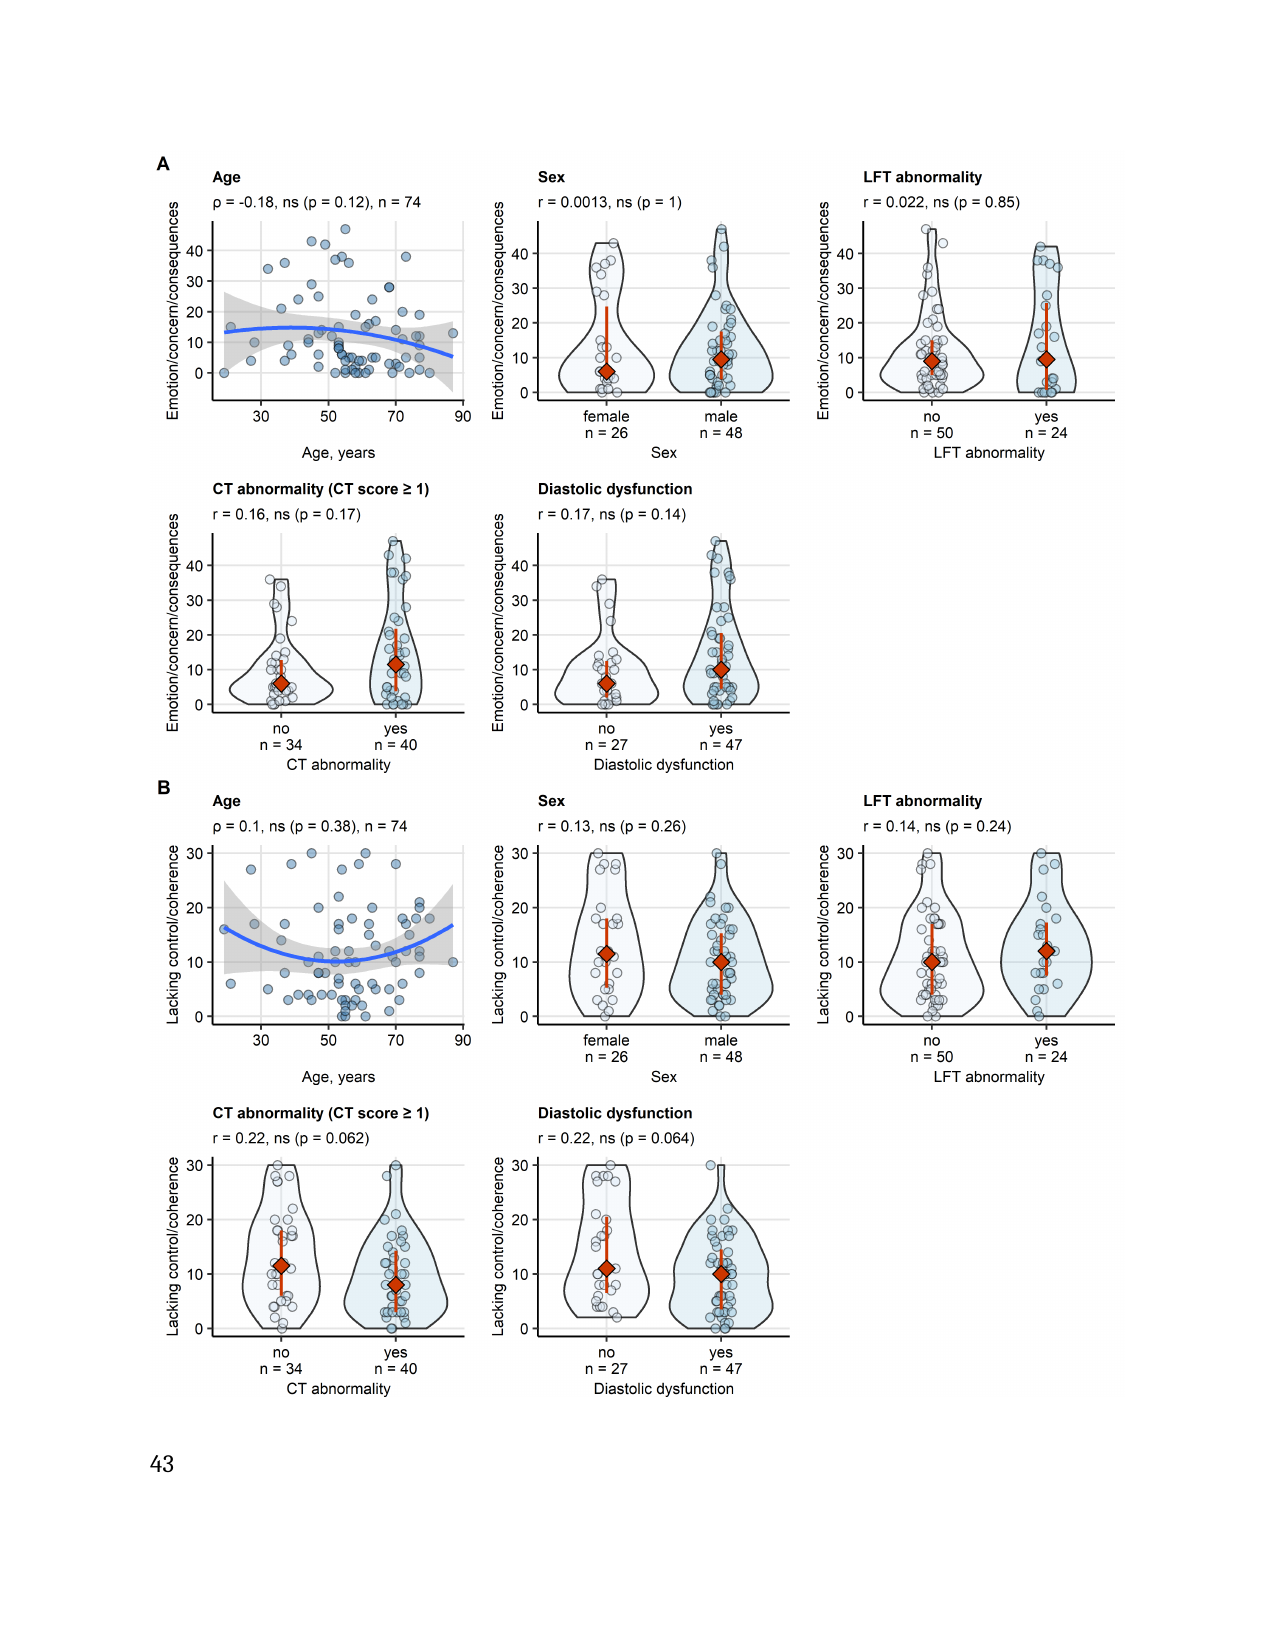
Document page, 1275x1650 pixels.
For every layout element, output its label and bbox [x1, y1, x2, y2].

picture [150, 150, 1125, 1397]
